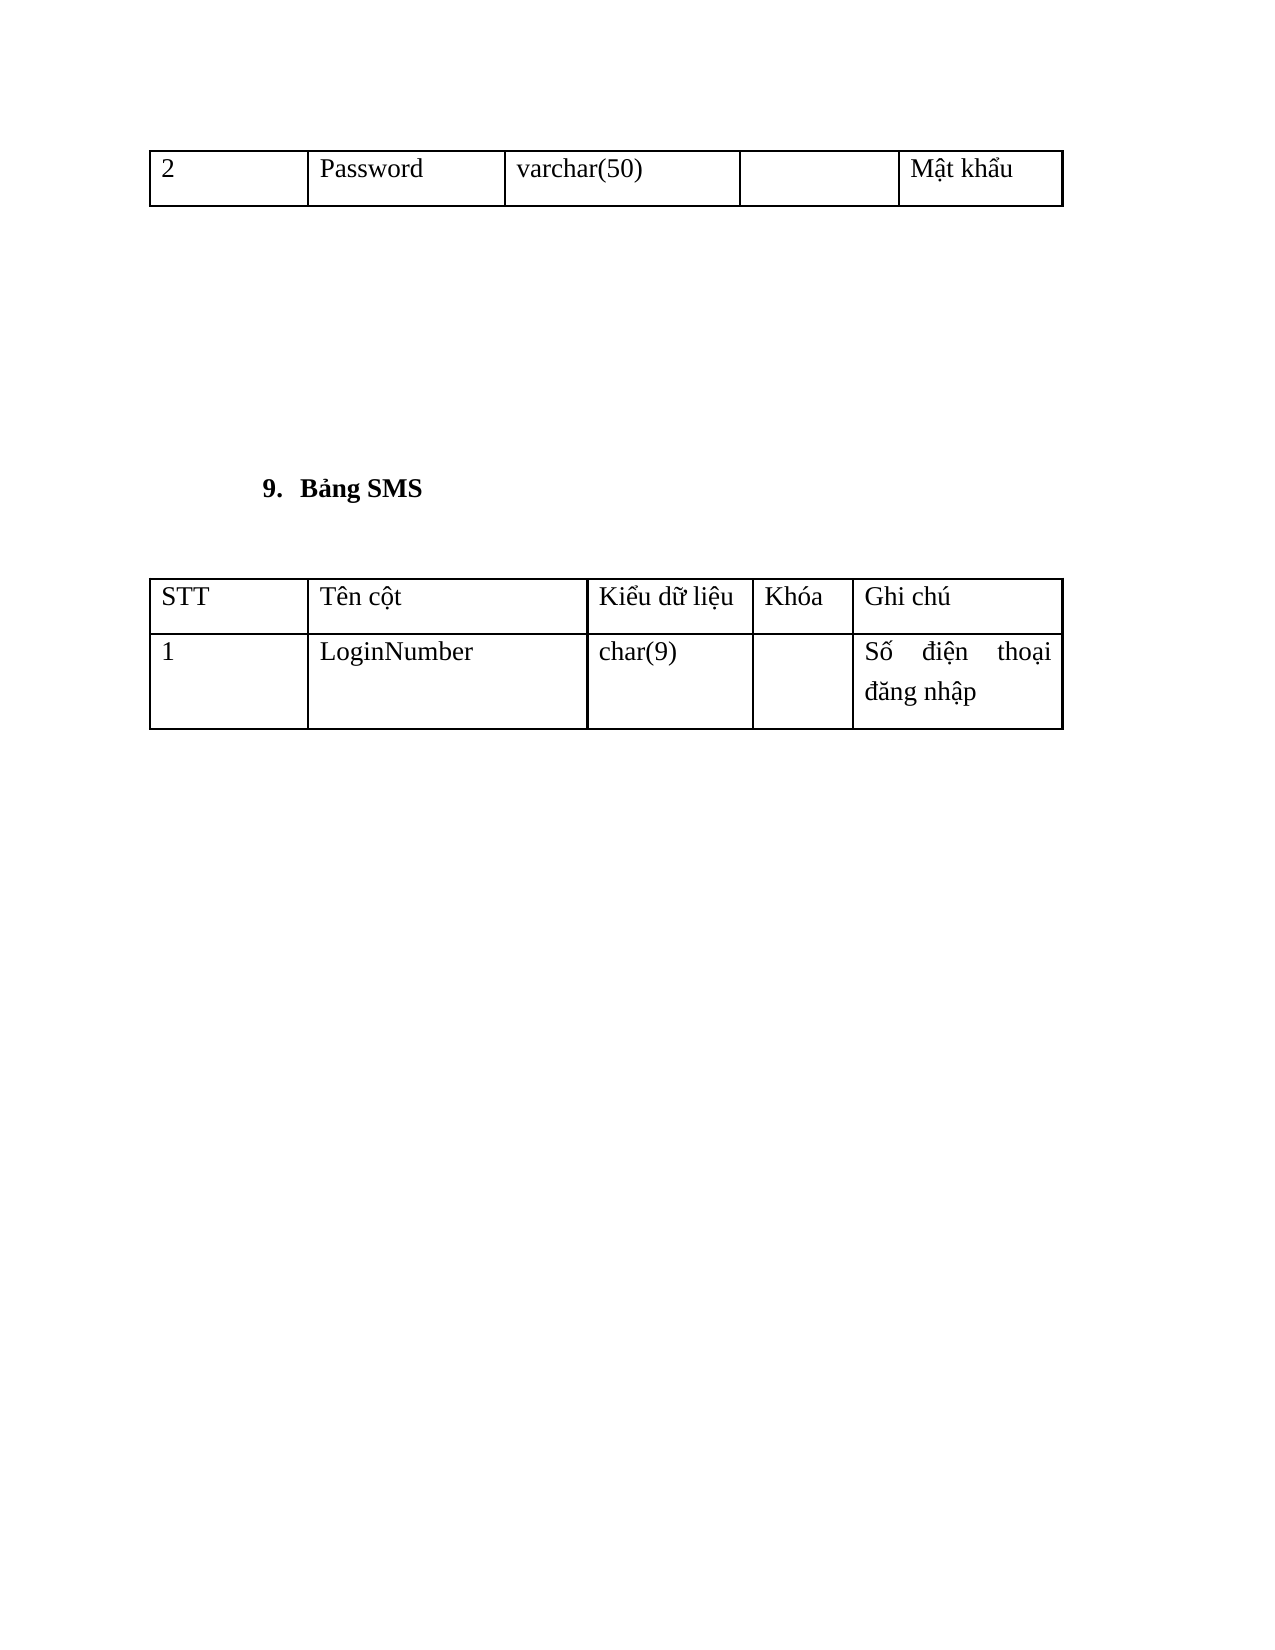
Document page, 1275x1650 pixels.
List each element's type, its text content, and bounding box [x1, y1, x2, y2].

table_header STT [151, 580, 307, 632]
table_cell Mật khẩu [900, 152, 1061, 205]
table_cell 2 [151, 152, 307, 205]
table_header Ghi chú [854, 580, 1061, 632]
table_cell Password [309, 152, 504, 205]
table_header Khóa [754, 580, 852, 632]
table_header Kiểu dữ liệu [589, 580, 752, 632]
table_cell [741, 152, 898, 205]
table_cell [754, 635, 852, 728]
table_cell 1 [151, 635, 307, 728]
table_cell varchar(50) [506, 152, 739, 205]
table_cell LoginNumber [309, 635, 586, 728]
table_header Tên cột [309, 580, 586, 632]
list Bảng SMS [262, 472, 1125, 503]
table_cell Số điện thoại đăng nhập [854, 635, 1061, 728]
table_cell char(9) [589, 635, 752, 728]
